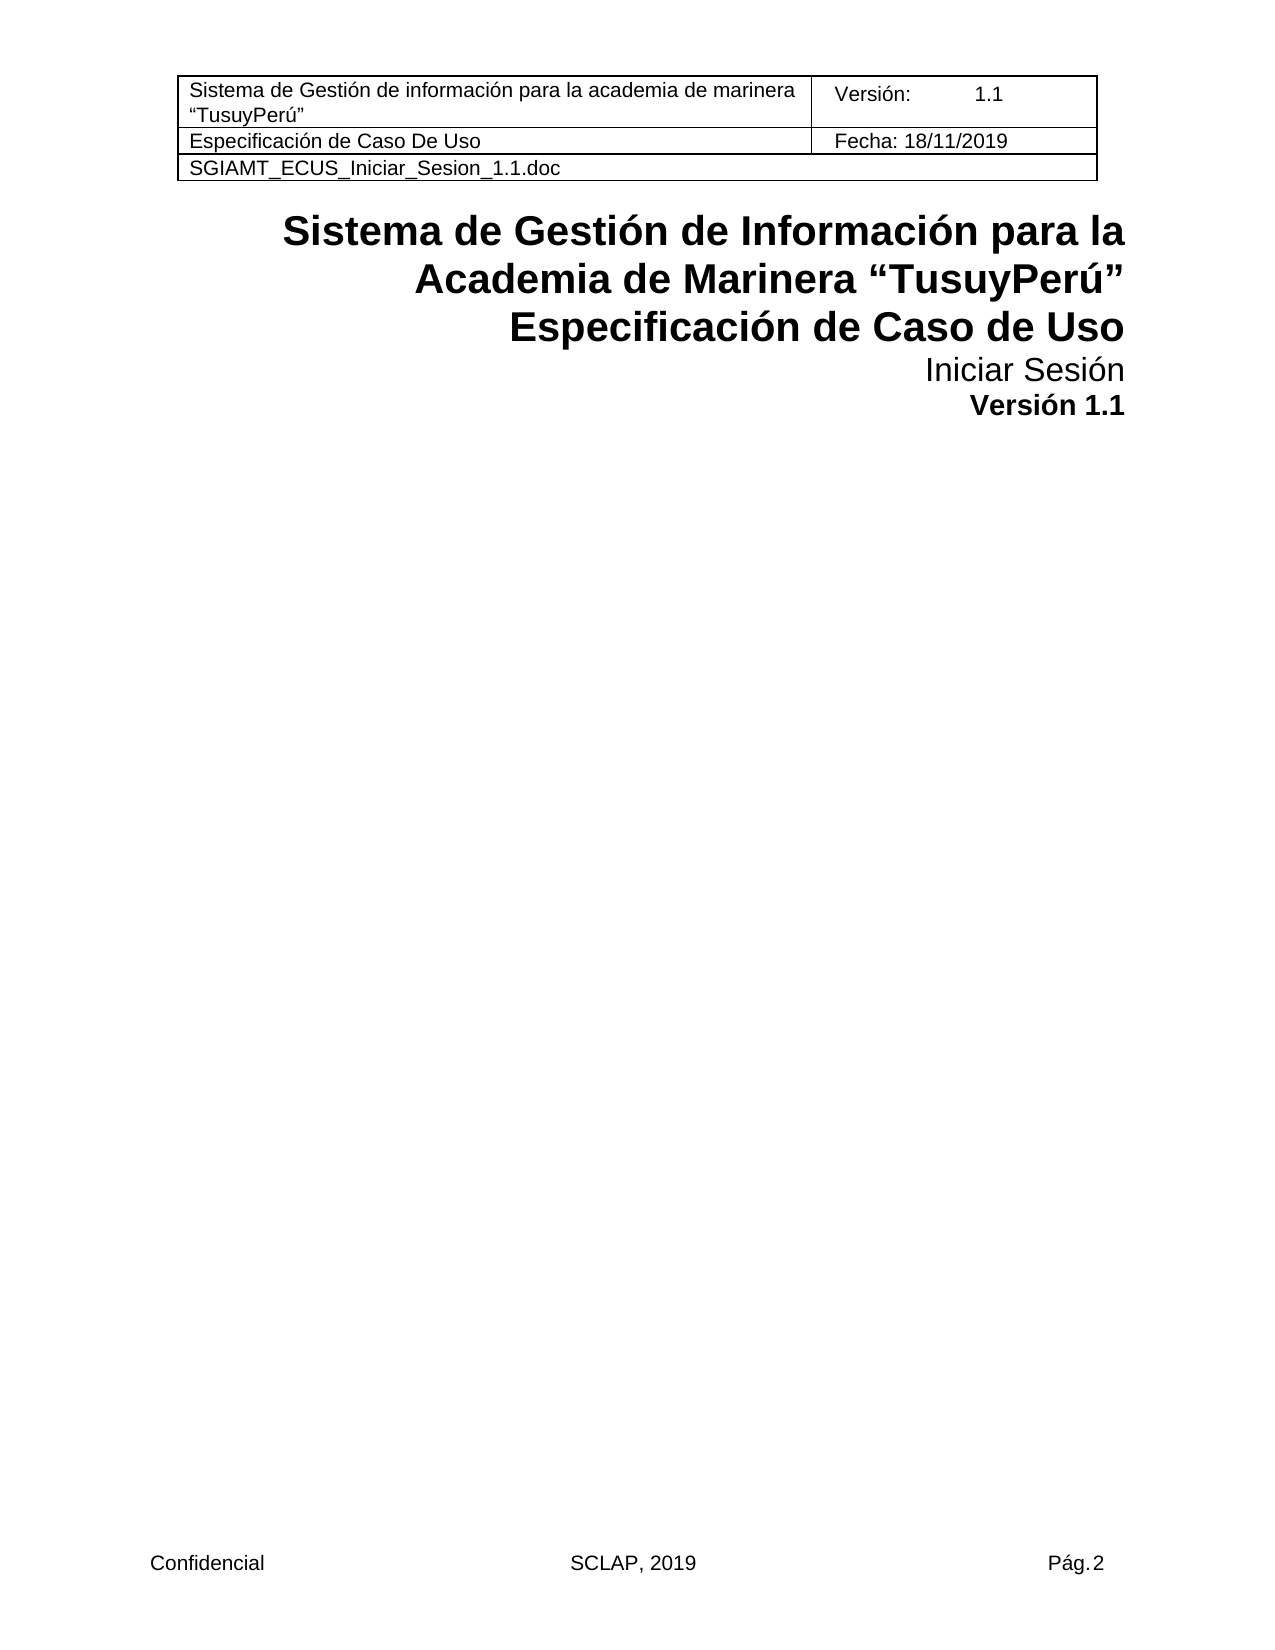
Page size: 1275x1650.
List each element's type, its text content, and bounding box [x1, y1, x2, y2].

text Iniciar Sesión [150, 350, 1125, 388]
text Versión 1.1 [150, 388, 1125, 422]
text Especificación de Caso de Uso [150, 302, 1125, 350]
text Sistema de Gestión de Información para la [150, 206, 1125, 254]
text Academia de Marinera “TusuyPerú” [150, 254, 1125, 302]
